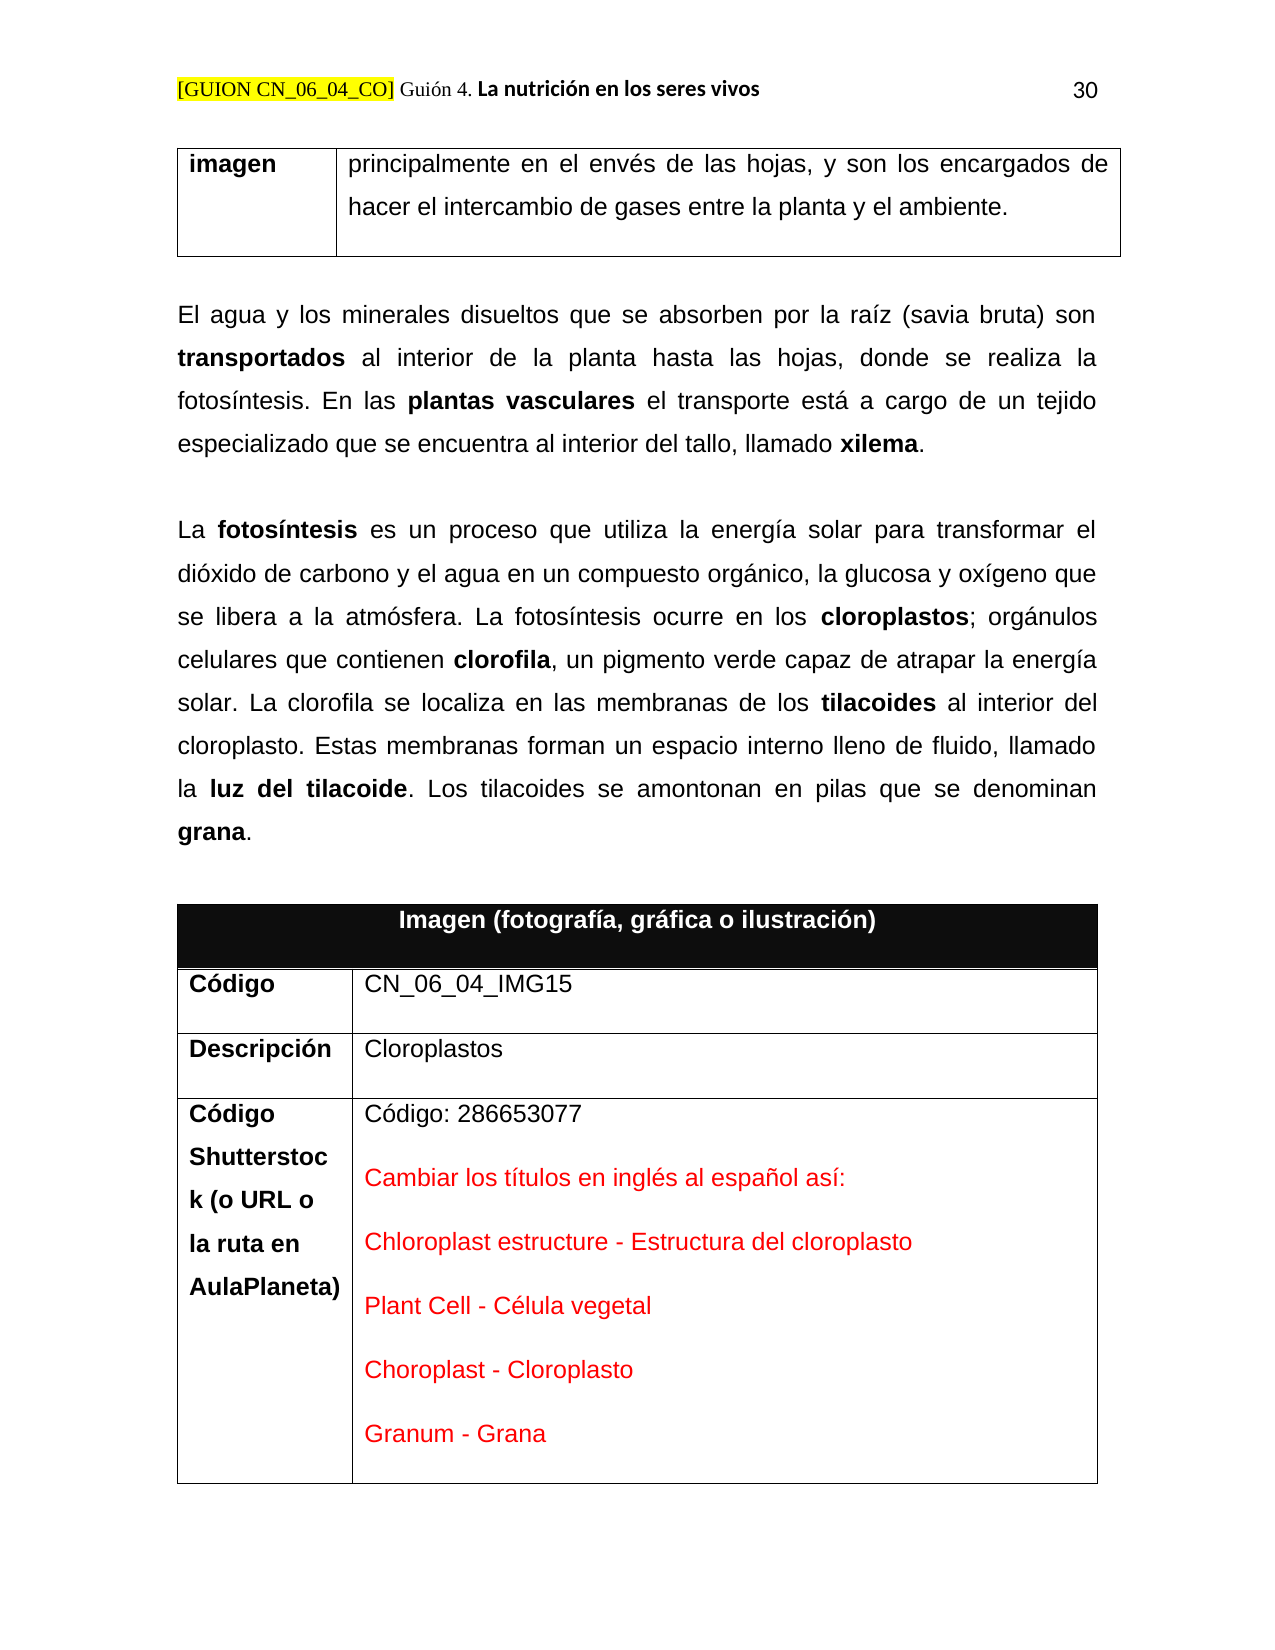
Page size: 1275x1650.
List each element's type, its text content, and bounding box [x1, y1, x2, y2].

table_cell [178, 1099, 352, 1483]
table_cell Descripción [178, 1034, 352, 1098]
table_cell CN_06_04_IMG15 [353, 970, 1097, 1033]
table_cell Pie de imagen [178, 149, 336, 256]
text El agua y los minerales disueltos que se absorben por la raíz (savia bruta) son transportados al interior de la planta hasta las hojas, donde se realiza la fotosíntesis. En las plantas vasculares el transporte está a cargo de un tejido especializado que se encuentra al interior del tallo, llamado xilema. [177, 300, 1098, 458]
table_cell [353, 1099, 1097, 1483]
table_cell Cloroplastos [353, 1034, 1097, 1098]
text La fotosíntesis es un proceso que utiliza la energía solar para transformar el dióxido de carbono y el agua en un compuesto orgánico, la glucosa y oxígeno que se libera a la atmósfera. La fotosíntesis ocurre en los cloroplastos; orgánulos celulares que contienen clorofila, un pigmento verde capaz de atrapar la energía solar. La clorofila se localiza en las membranas de los tilacoides al interior del cloroplasto. Estas membranas forman un espacio interno lleno de fluido, llamado la luz del tilacoide. Los tilacoides se amontonan en pilas que se denominan grana. [177, 515, 1098, 846]
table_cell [337, 149, 1120, 256]
table_header Imagen (fotografía, gráfica o ilustración) [178, 905, 1097, 968]
table_cell Código [178, 970, 352, 1033]
